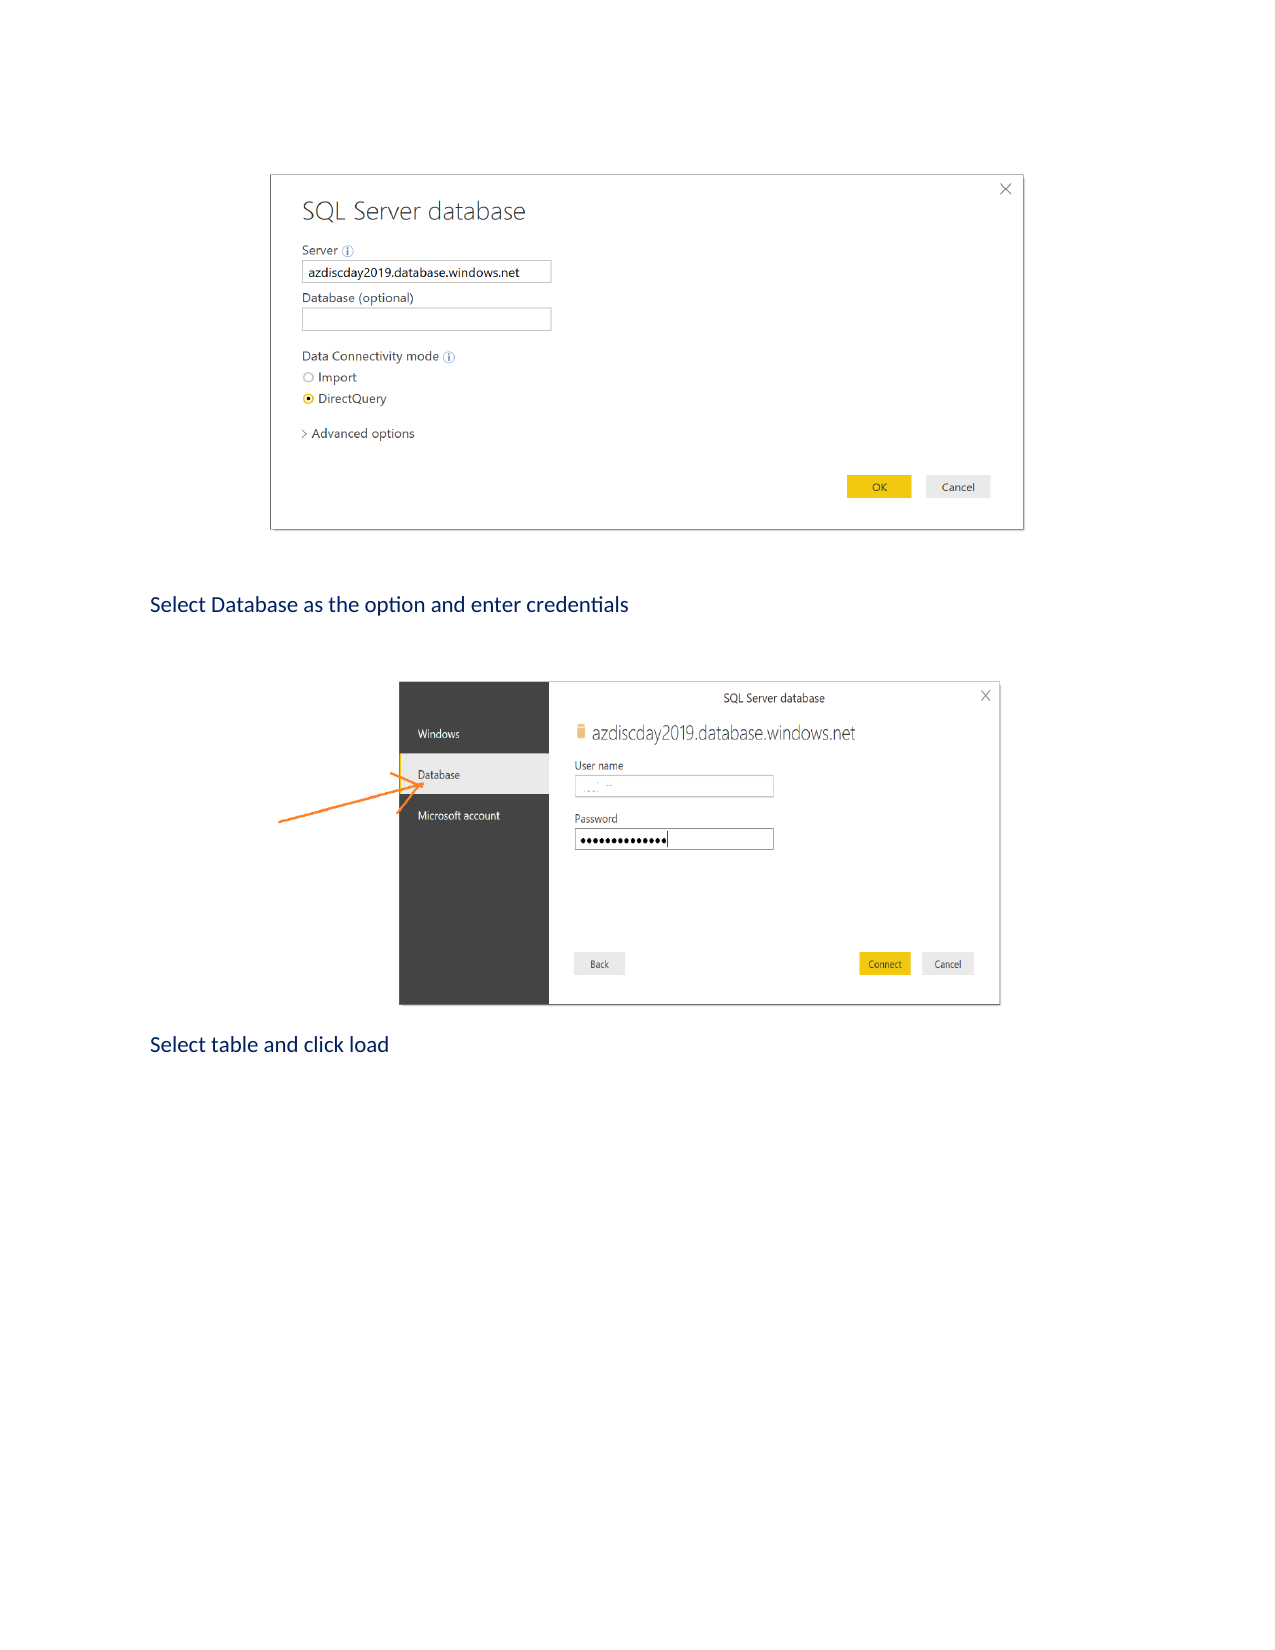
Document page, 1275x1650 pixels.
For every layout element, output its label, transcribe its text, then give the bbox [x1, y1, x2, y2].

text Select table and click load [150, 1030, 1125, 1058]
text Select Database as the option and enter credentials [150, 590, 1125, 618]
picture [269, 636, 1006, 1012]
picture [235, 150, 1041, 572]
